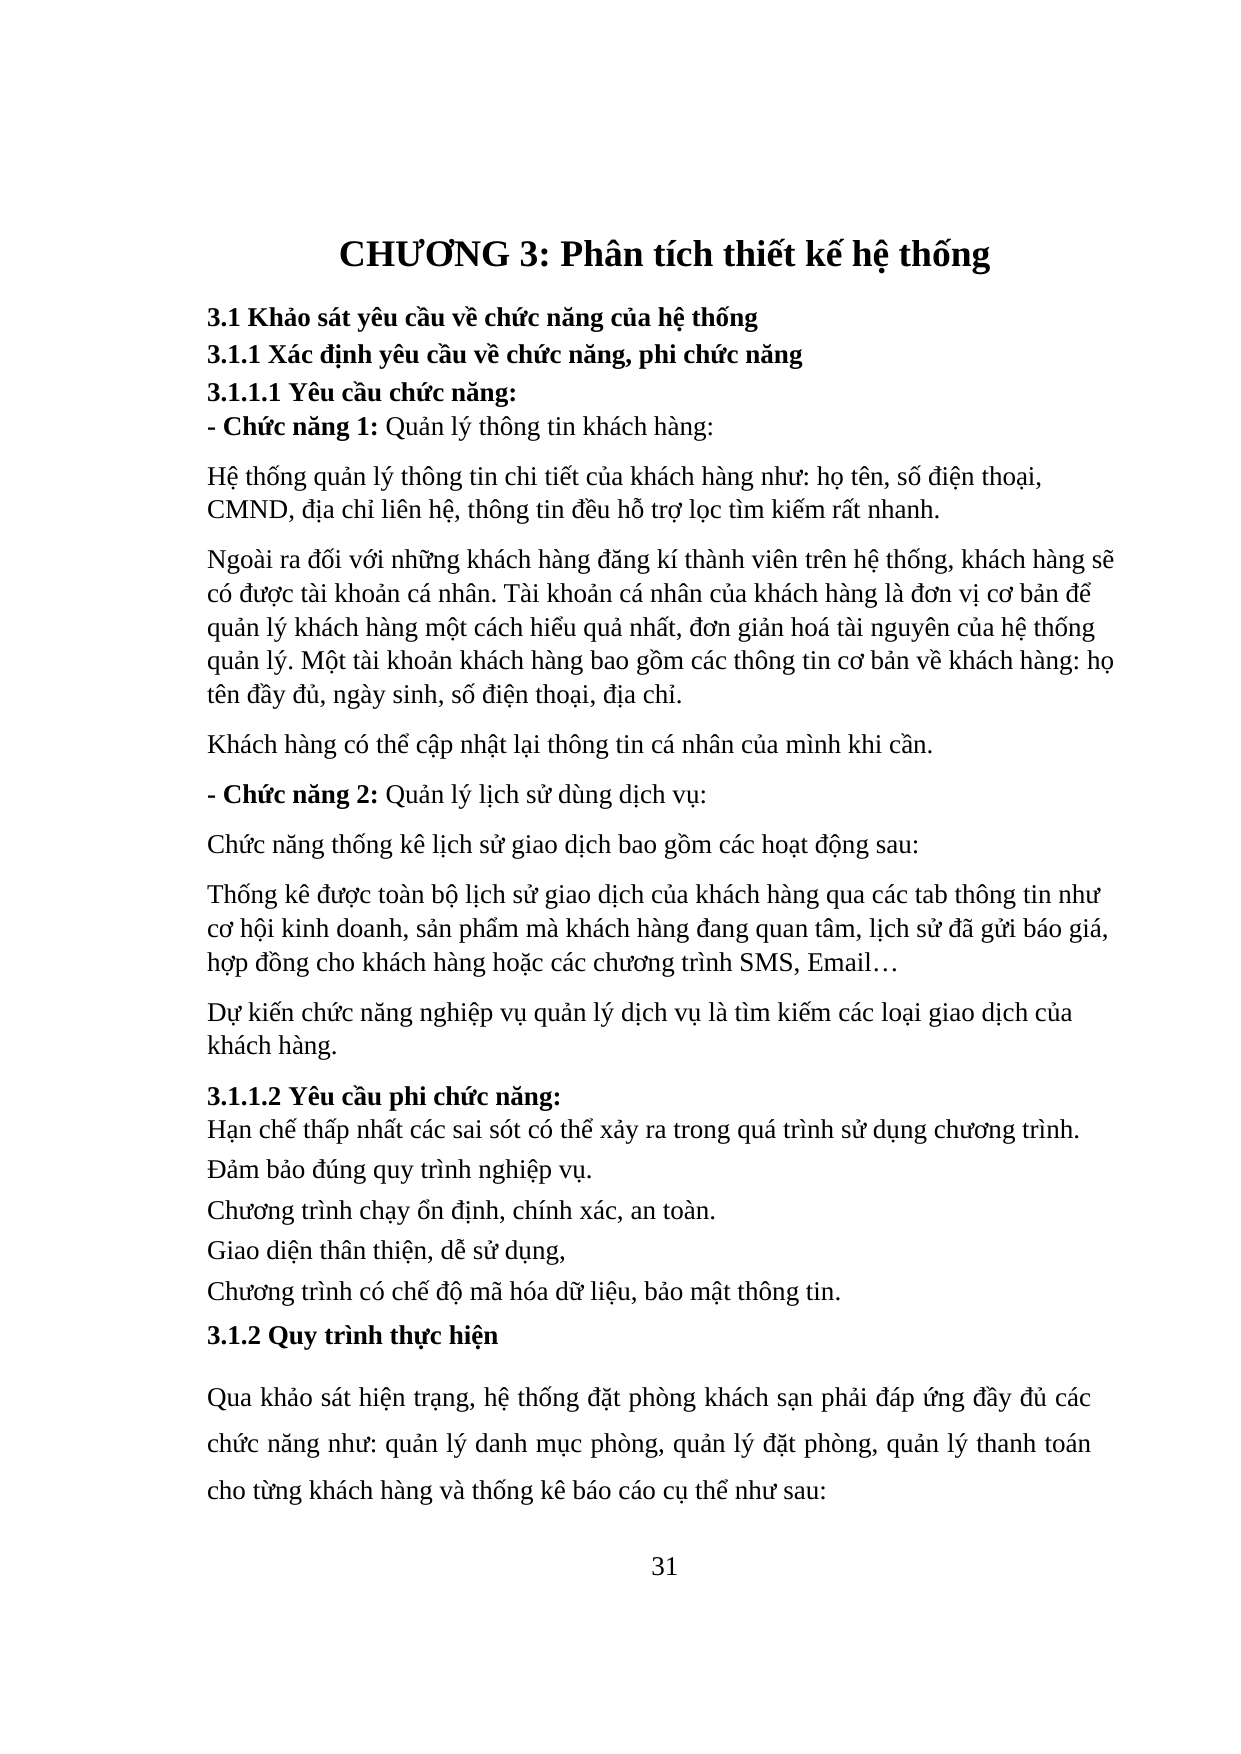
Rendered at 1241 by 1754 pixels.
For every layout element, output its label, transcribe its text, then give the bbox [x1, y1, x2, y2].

text Thống kê được toàn bộ lịch sử giao dịch của khách hàng qua các tab thông tin như cơ hội kinh doanh, sản phẩm mà khách hàng đang quan tâm, lịch sử đã gửi báo giá, hợp đồng cho khách hàng hoặc các chương trình SMS, Email… [207, 878, 1122, 977]
subtitle Xác định yêu cầu về chức năng, phi chức năng [207, 338, 1122, 369]
subtitle Quy trình thực hiện [207, 1319, 1122, 1351]
text - Chức năng 2: Quản lý lịch sử dùng dịch vụ: [207, 778, 1122, 809]
subtitle Khảo sát yêu cầu về chức năng của hệ thống [207, 301, 1122, 332]
text Chương trình chạy ổn định, chính xác, an toàn. [207, 1194, 1122, 1225]
subtitle Phân tích thiết kế hệ thống [207, 232, 1122, 275]
text Hệ thống quản lý thông tin chi tiết của khách hàng như: họ tên, số điện thoại, CMND, địa chỉ liên hệ, thông tin đều hỗ trợ lọc tìm kiếm rất nhanh. [207, 460, 1122, 524]
text Chương trình có chế độ mã hóa dữ liệu, bảo mật thông tin. [207, 1275, 1122, 1306]
text Hạn chế thấp nhất các sai sót có thể xảy ra trong quá trình sử dụng chương trình. [207, 1113, 1122, 1144]
text - Chức năng 1: Quản lý thông tin khách hàng: [207, 409, 1122, 441]
text Qua khảo sát hiện trạng, hệ thống đặt phòng khách sạn phải đáp ứng đầy đủ các chức năng như: quản lý danh mục phòng, quản lý đặt phòng, quản lý thanh toán cho từng khách hàng và thống kê báo cáo cụ thể như sau: [207, 1381, 1093, 1505]
text Dự kiến chức năng nghiệp vụ quản lý dịch vụ là tìm kiếm các loại giao dịch của khách hàng. [207, 996, 1122, 1061]
text Ngoài ra đối với những khách hàng đăng kí thành viên trên hệ thống, khách hàng sẽ có được tài khoản cá nhân. Tài khoản cá nhân của khách hàng là đơn vị cơ bản để quản lý khách hàng một cách hiểu quả nhất, đơn giản hoá tài nguyên của hệ thống quản lý. Một tài khoản khách hàng bao gồm các thông tin cơ bản về khách hàng: họ tên đầy đủ, ngày sinh, số điện thoại, địa chỉ. [207, 543, 1122, 709]
subtitle Yêu cầu chức năng: [207, 376, 1122, 407]
subtitle Yêu cầu phi chức năng: [207, 1079, 1122, 1111]
text Chức năng thống kê lịch sử giao dịch bao gồm các hoạt động sau: [207, 828, 1122, 859]
text Đảm bảo đúng quy trình nghiệp vụ. [207, 1153, 1122, 1185]
text Giao diện thân thiện, dễ sử dụng, [207, 1234, 1122, 1266]
text Khách hàng có thể cập nhật lại thông tin cá nhân của mình khi cần. [207, 728, 1122, 759]
